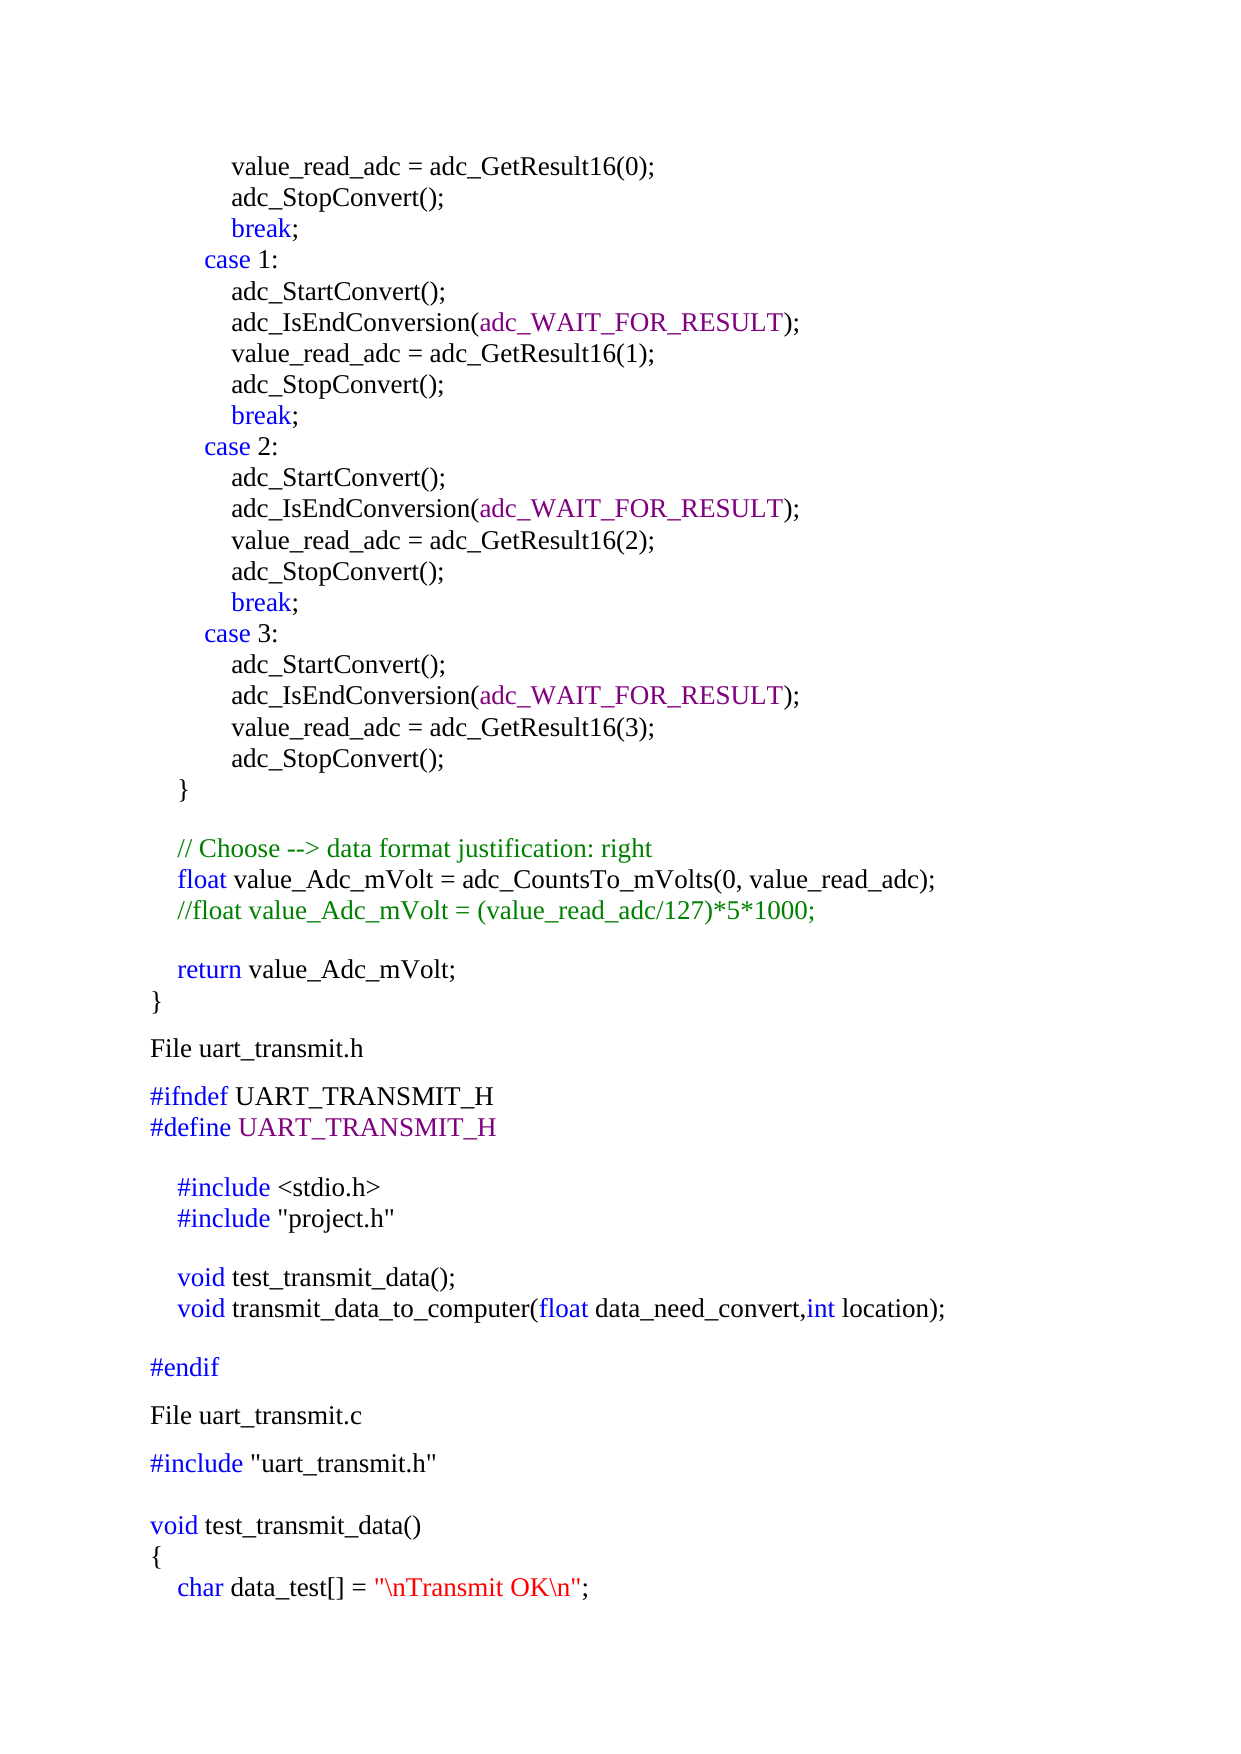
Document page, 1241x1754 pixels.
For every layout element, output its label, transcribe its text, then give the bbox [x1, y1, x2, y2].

text float value_Adc_mVolt = adc_CountsTo_mVolts(0, value_read_adc); [150, 863, 1090, 894]
text adc_StopConvert(); [150, 181, 1090, 212]
text adc_StartConvert(); [150, 274, 1090, 306]
text case 3: [150, 617, 1090, 648]
text char data_test[] = "\nTransmit OK\n"; [150, 1571, 1090, 1603]
text adc_IsEndConversion(adc_WAIT_FOR_RESULT); [150, 493, 1090, 524]
text void test_transmit_data() [150, 1509, 1090, 1540]
text break; [150, 399, 1090, 430]
text adc_StartConvert(); [150, 461, 1090, 493]
text value_read_adc = adc_GetResult16(3); [150, 711, 1090, 742]
text #include "project.h" [150, 1202, 1090, 1233]
text value_read_adc = adc_GetResult16(0); [150, 150, 1090, 181]
text return value_Adc_mVolt; [150, 953, 1090, 985]
text #include <stdio.h> [150, 1171, 1090, 1202]
text void transmit_data_to_computer(float data_need_convert,int location); [150, 1292, 1090, 1323]
text adc_StopConvert(); [150, 368, 1090, 399]
text adc_StartConvert(); [150, 648, 1090, 679]
text } [150, 985, 1090, 1016]
text void test_transmit_data(); [150, 1261, 1090, 1292]
text //float value_Adc_mVolt = (value_read_adc/127)*5*1000; [150, 894, 1090, 926]
text // Choose --> data format justification: right [150, 832, 1090, 863]
text adc_StopConvert(); [150, 555, 1090, 586]
text adc_StopConvert(); [150, 742, 1090, 773]
text File uart_transmit.c [150, 1399, 1090, 1430]
text #define UART_TRANSMIT_H [150, 1111, 1090, 1143]
text value_read_adc = adc_GetResult16(1); [150, 337, 1090, 368]
text case 1: [150, 243, 1090, 274]
text value_read_adc = adc_GetResult16(2); [150, 524, 1090, 555]
text } [150, 773, 1090, 804]
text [150, 306, 1090, 337]
text break; [150, 212, 1090, 243]
text break; [150, 586, 1090, 617]
text #include "uart_transmit.h" [150, 1447, 1090, 1478]
text #endif [150, 1351, 1090, 1382]
text File uart_transmit.h [150, 1032, 1090, 1064]
text case 2: [150, 430, 1090, 461]
text { [150, 1540, 1090, 1571]
text #ifndef UART_TRANSMIT_H [150, 1080, 1090, 1111]
text adc_IsEndConversion(adc_WAIT_FOR_RESULT); [150, 679, 1090, 711]
